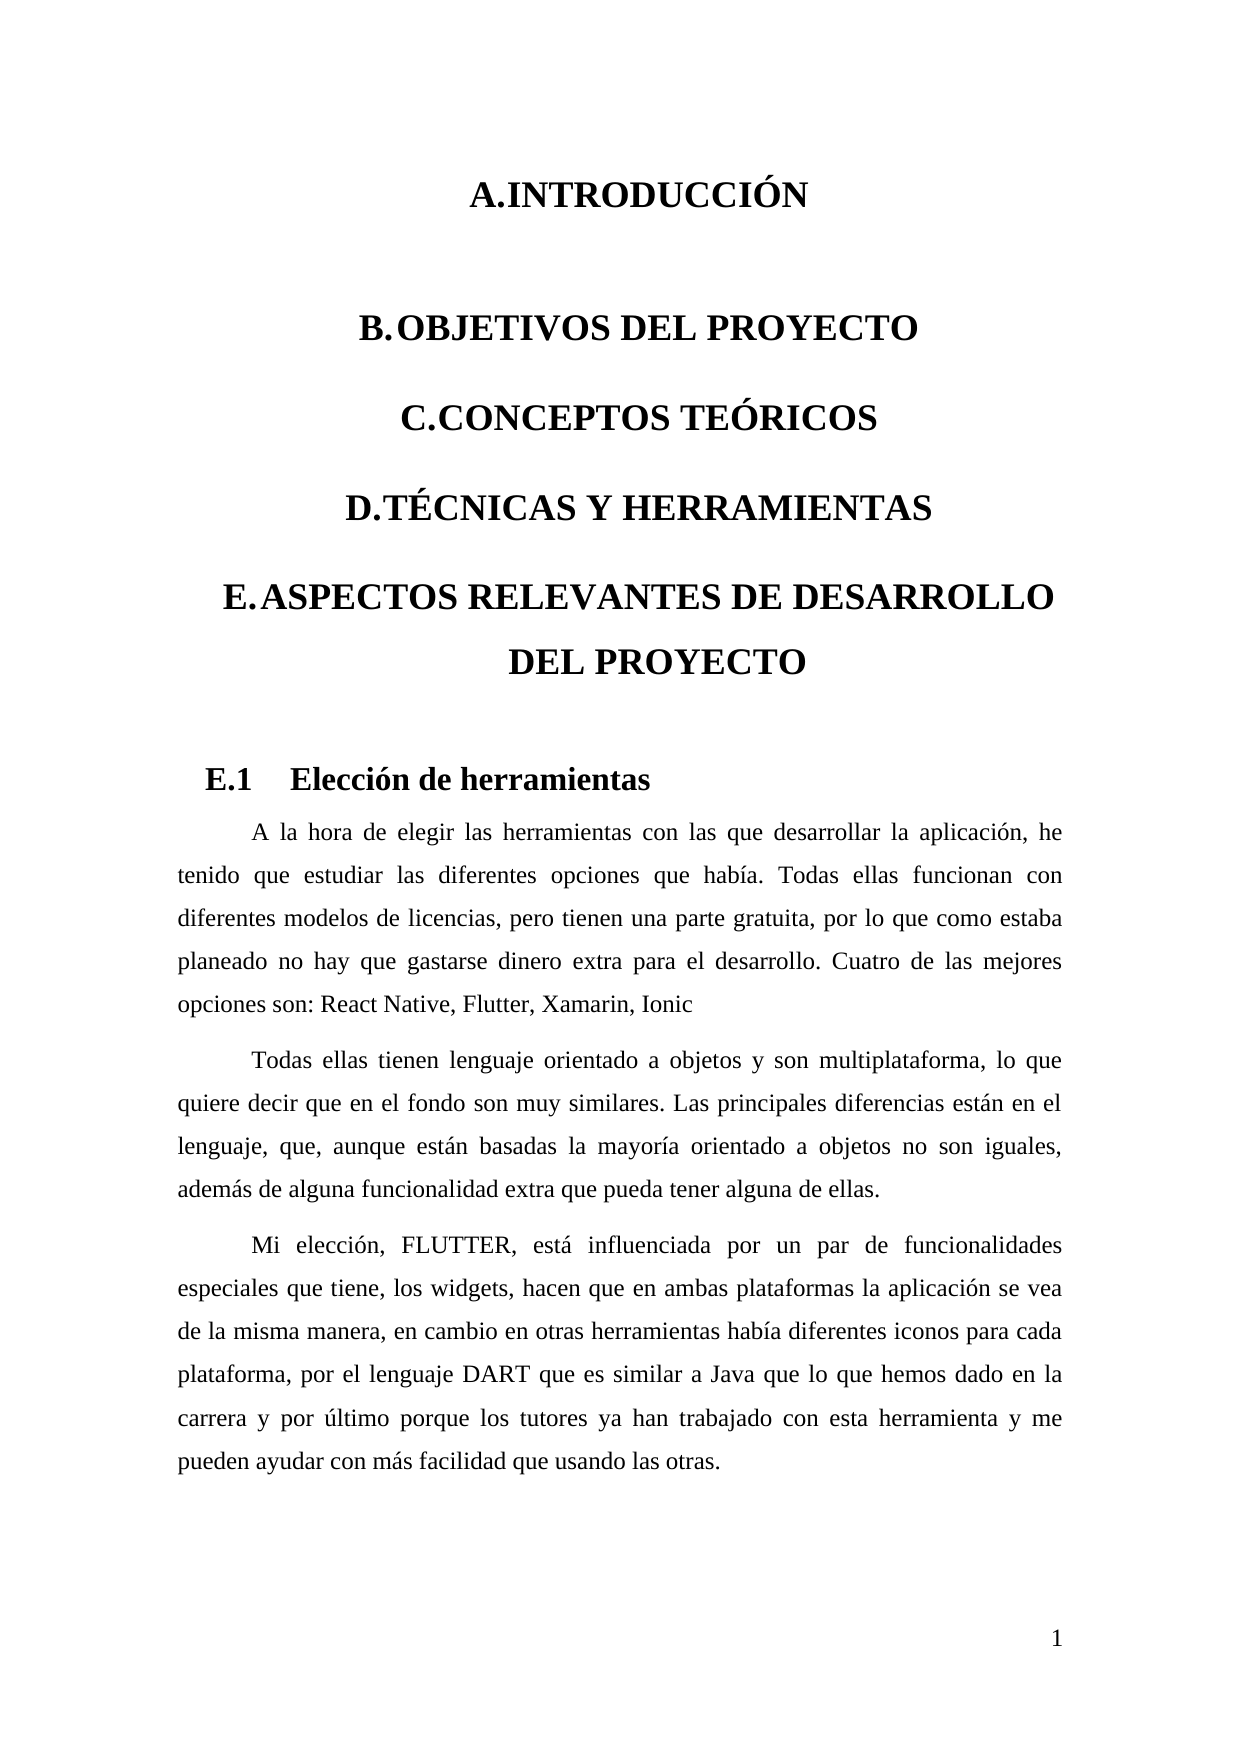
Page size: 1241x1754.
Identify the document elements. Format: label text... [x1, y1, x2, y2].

subtitle OBJETIVOS DEL PROYECTO [215, 306, 1063, 349]
subtitle TÉCNICAS Y HERRAMIENTAS [215, 485, 1063, 528]
text A la hora de elegir las herramientas con las que desarrollar la aplicación, he tenido que estudiar las diferentes opciones que había. Todas ellas funcionan con diferentes modelos de licencias, pero tienen una parte gratuita, por lo que como estaba planeado no hay que gastarse dinero extra para el desarrollo. Cuatro de las mejores opciones son: React Native, Flutter, Xamarin, Ionic [177, 817, 1063, 1018]
subtitle ASPECTOS RELEVANTES DE DESARROLLO DEL PROYECTO [215, 574, 1063, 682]
subtitle INTRODUCCIÓN [215, 173, 1063, 216]
text Mi elección, FLUTTER, está influenciada por un par de funcionalidades especiales que tiene, los widgets, hacen que en ambas plataformas la aplicación se vea de la misma manera, en cambio en otras herramientas había diferentes iconos para cada plataforma, por el lenguaje DART que es similar a Java que lo que hemos dado en la carrera y por último porque los tutores ya han trabajado con esta herramienta y me pueden ayudar con más facilidad que usando las otras. [177, 1230, 1063, 1474]
subtitle Elección de herramientas [252, 759, 1063, 798]
subtitle CONCEPTOS TEÓRICOS [215, 395, 1063, 438]
text Todas ellas tienen lenguaje orientado a objetos y son multiplataforma, lo que quiere decir que en el fondo son muy similares. Las principales diferencias están en el lenguaje, que, aunque están basadas la mayoría orientado a objetos no son iguales, además de alguna funcionalidad extra que pueda tener alguna de ellas. [177, 1045, 1063, 1203]
